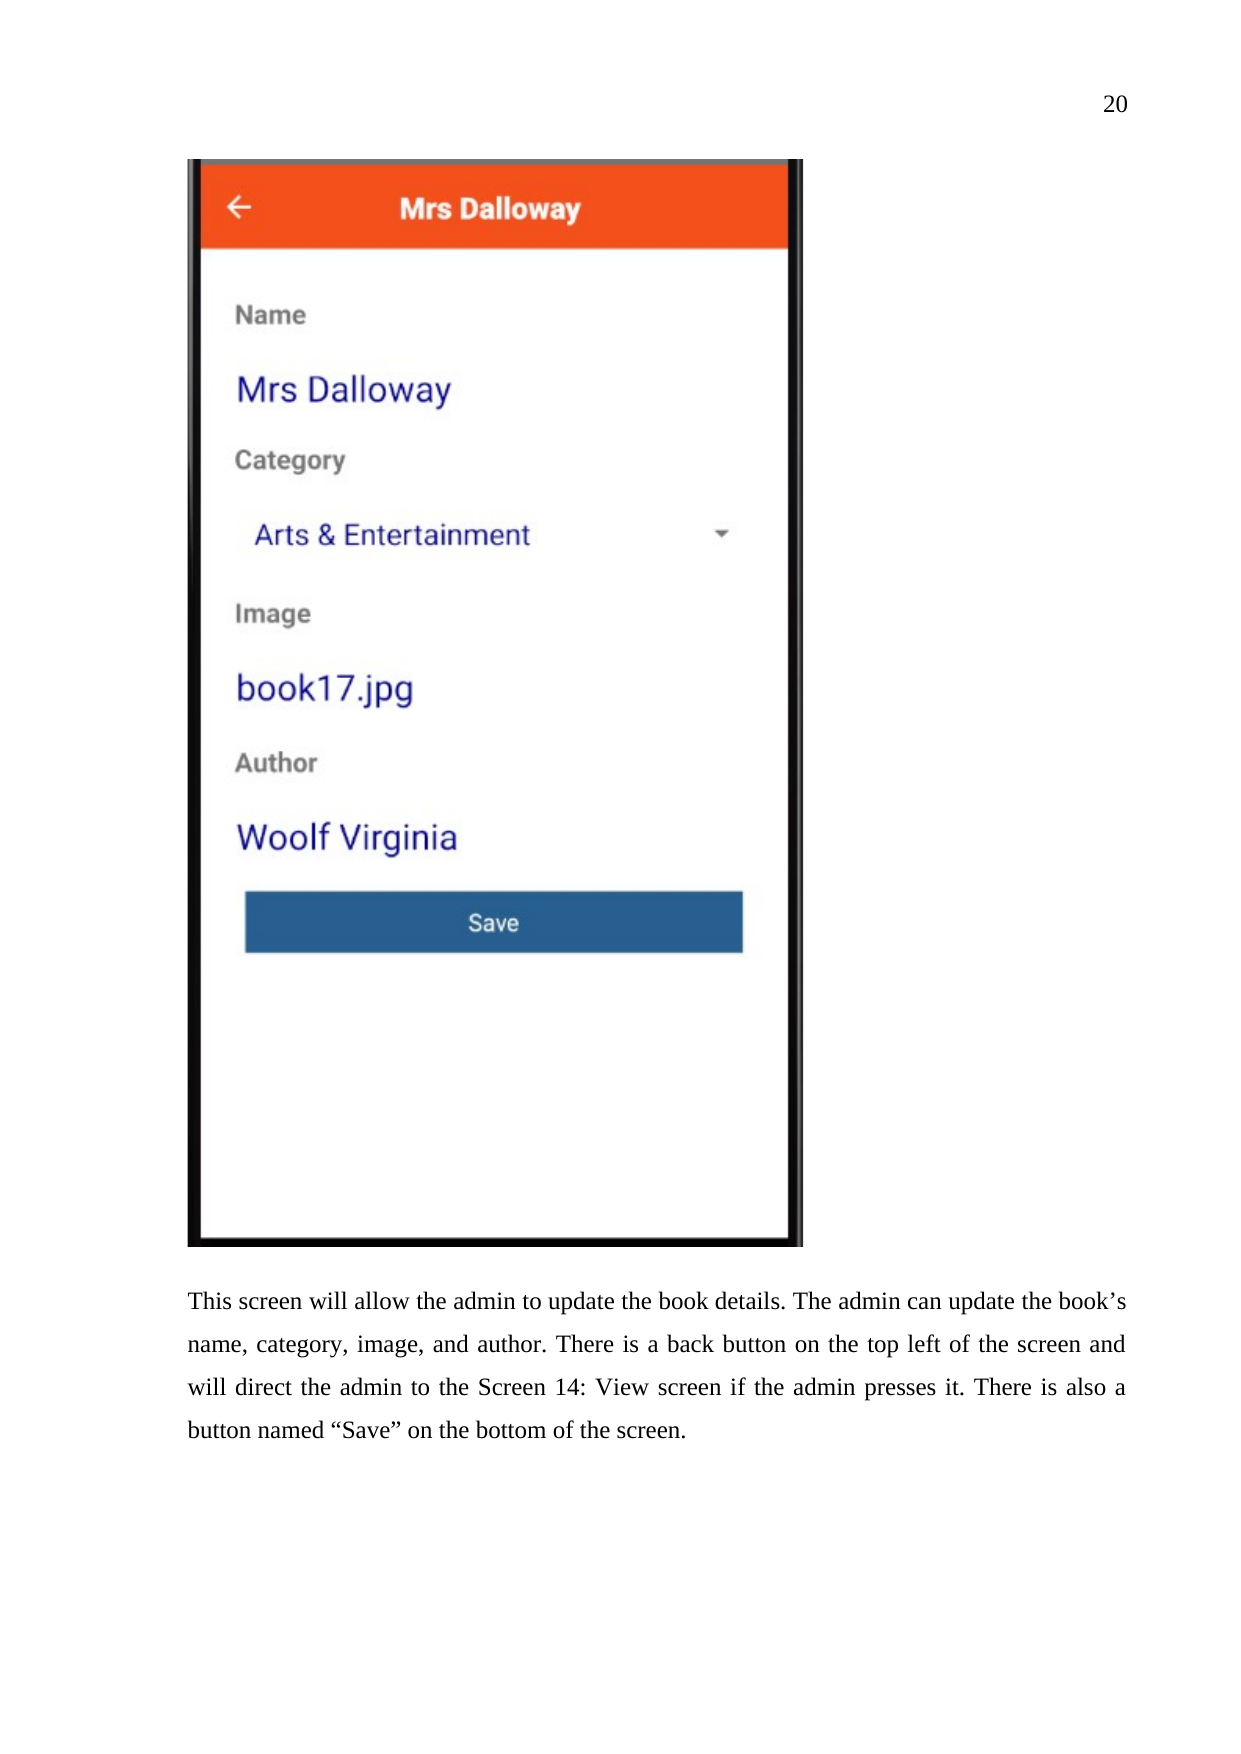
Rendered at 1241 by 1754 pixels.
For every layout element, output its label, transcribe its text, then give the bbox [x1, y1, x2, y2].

text This screen will allow the admin to update the book details. The admin can update the book’s name, category, image, and author. There is a back button on the top left of the screen and will direct the admin to the Screen 14: View screen if the admin presses it. There is also a button named “Save” on the bottom of the screen. [187, 1286, 1128, 1444]
picture [187, 159, 804, 1247]
